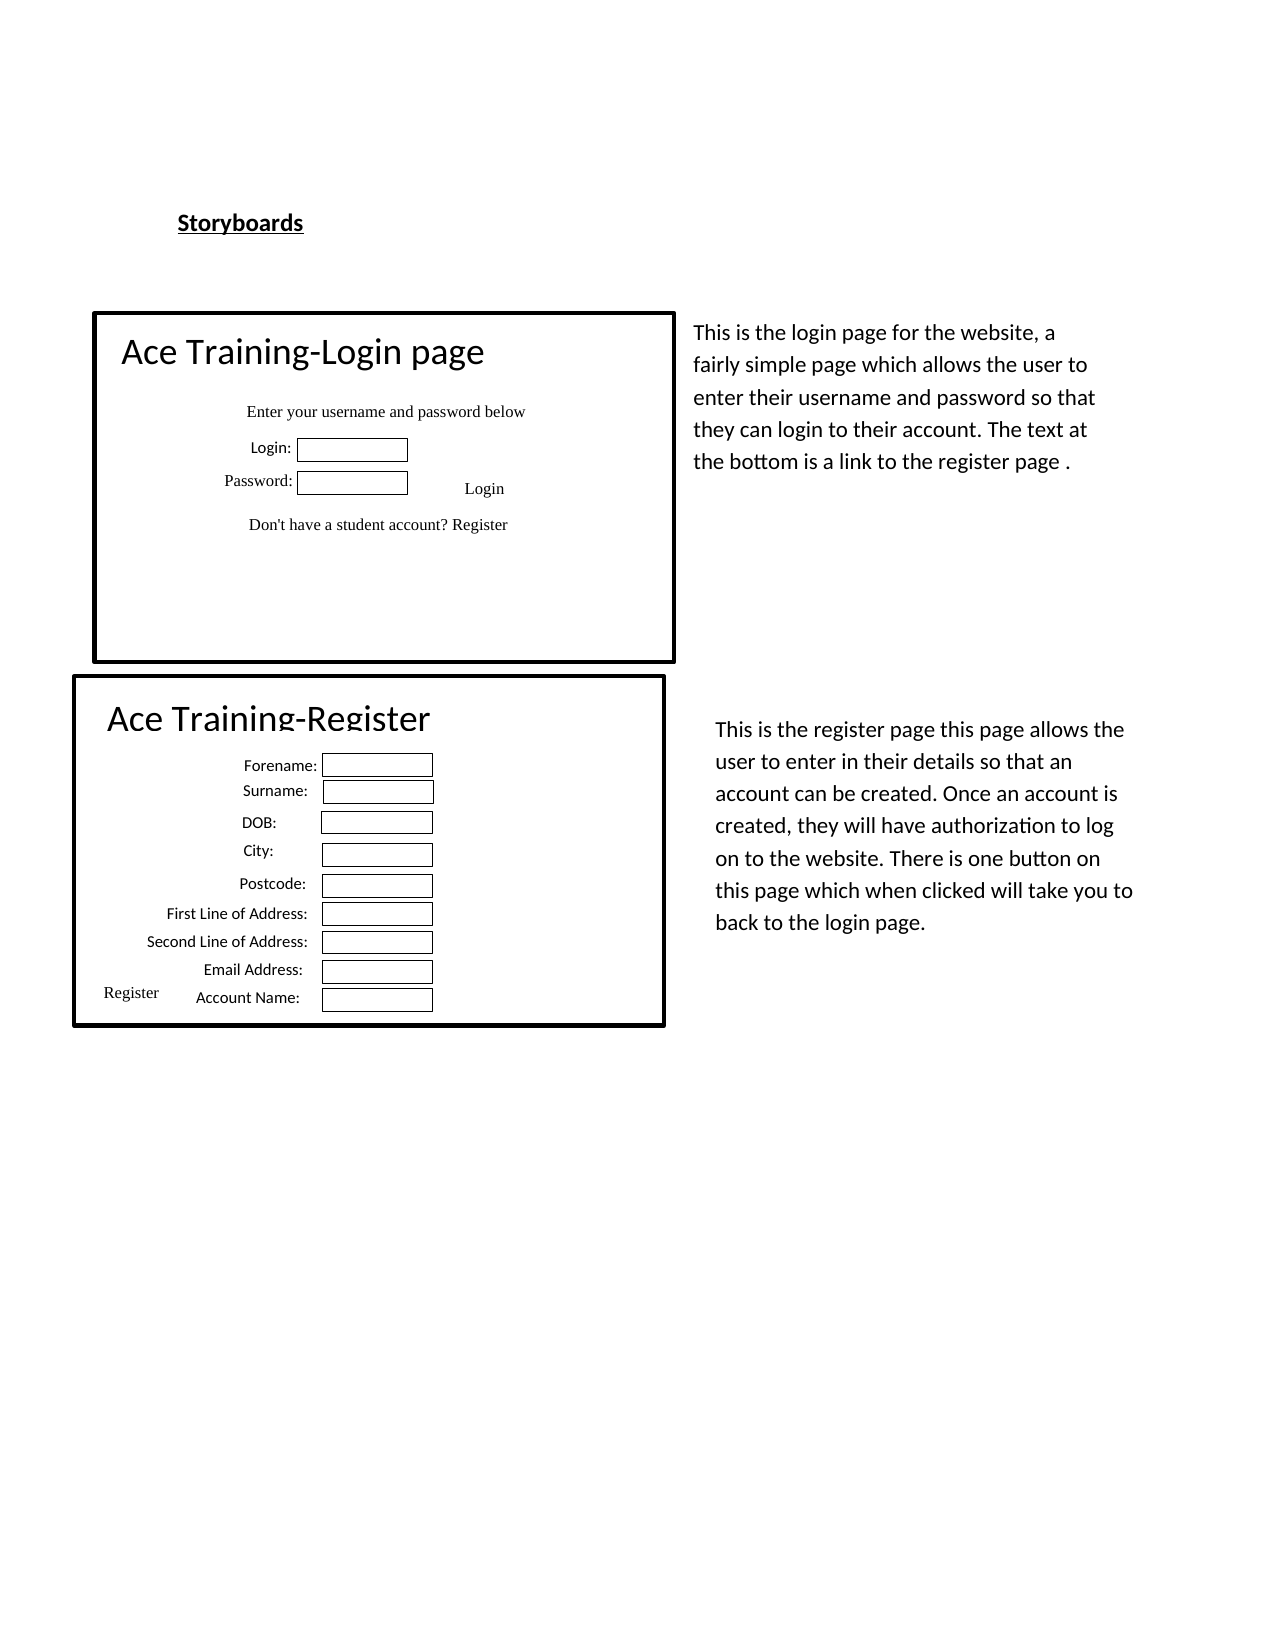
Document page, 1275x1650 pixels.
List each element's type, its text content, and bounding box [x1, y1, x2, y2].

text This is the login page for the website, a fairly simple page which allows the user to enter their username and password so that they can login to their account. The text at the bottom is a link to the register page . [177, 318, 1098, 475]
text Storyboards [177, 207, 1098, 237]
